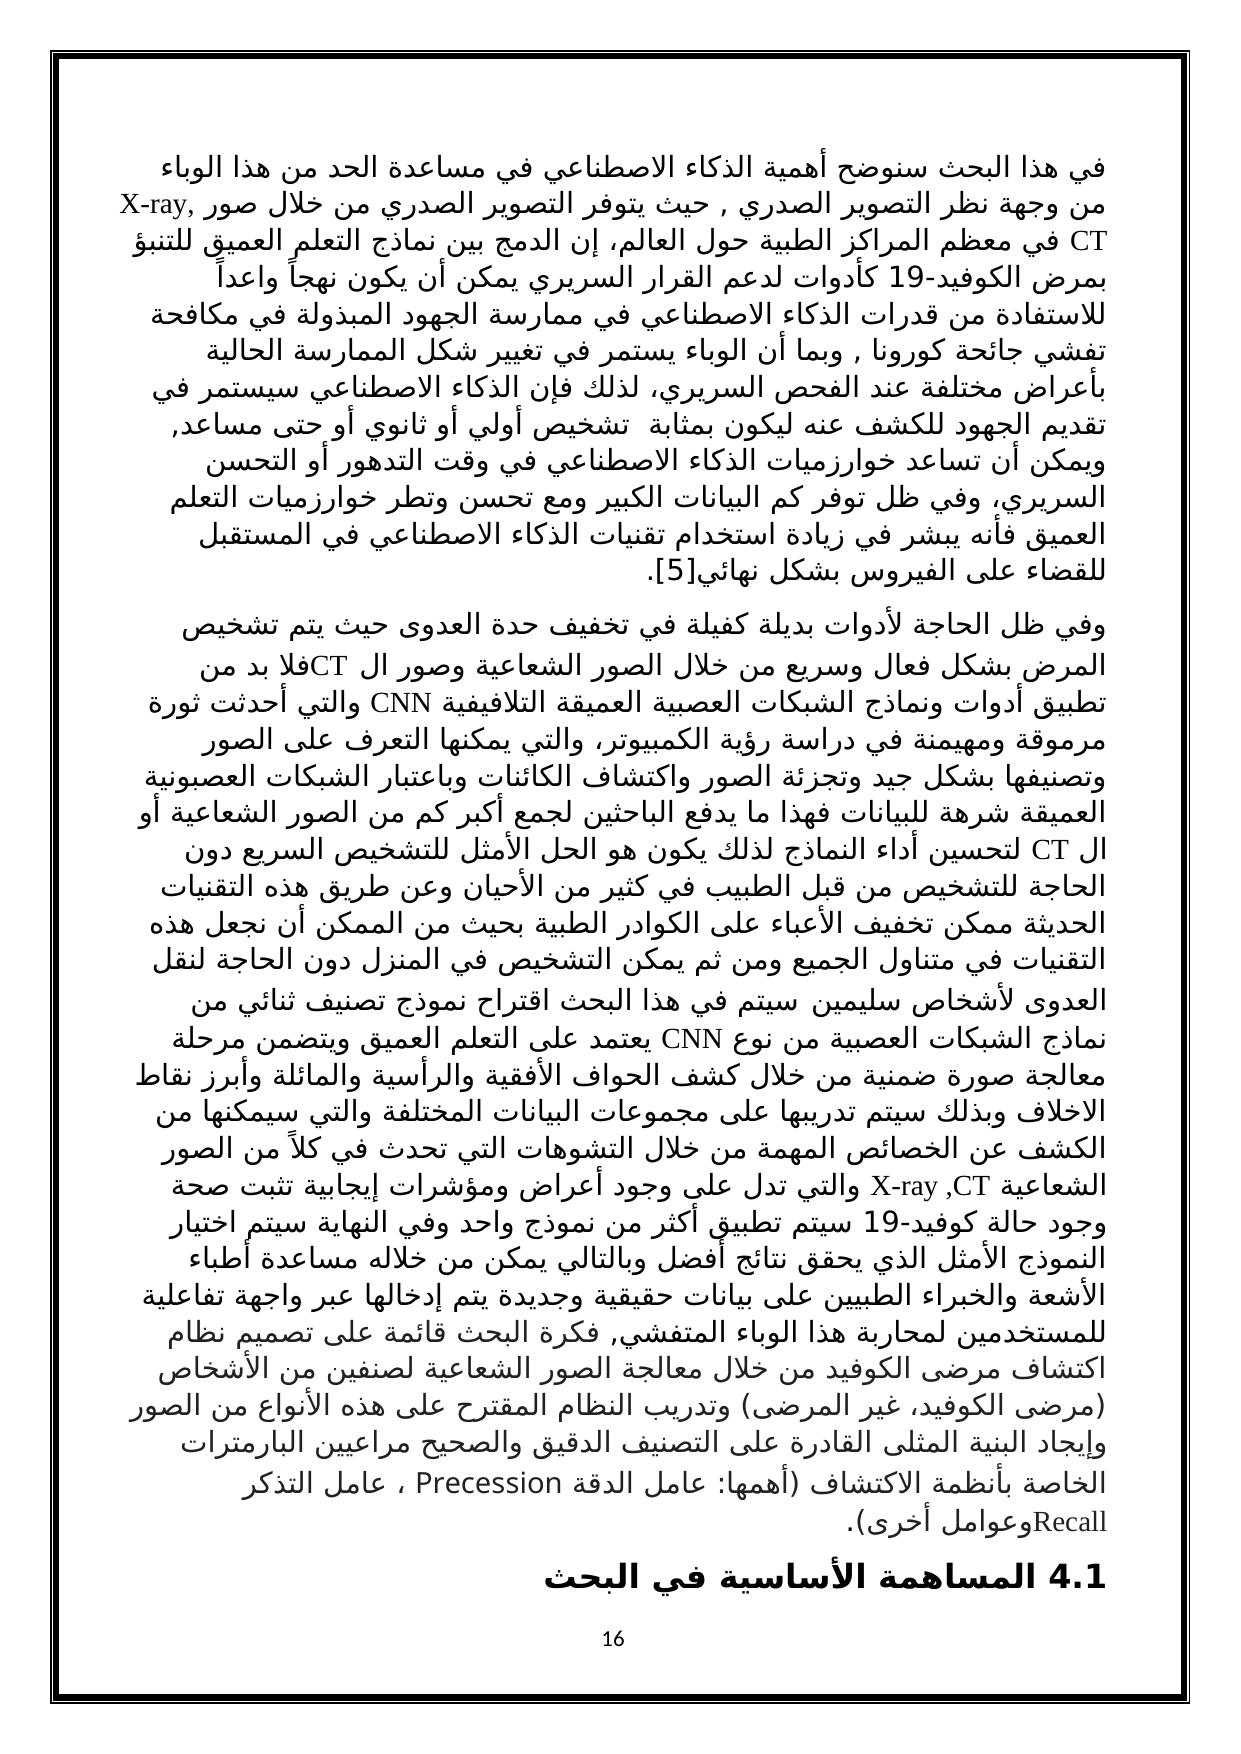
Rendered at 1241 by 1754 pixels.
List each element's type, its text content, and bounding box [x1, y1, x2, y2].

text في هذا البحث سنوضح أهمية الذكاء الاصطناعي في مساعدة الحد من هذا الوباء من وجهة نظر التصوير الصدري , حيث يتوفر التصوير الصدري من خلال صور X-ray, CT في معظم المراكز الطبية حول العالم، إن الدمج بين نماذج التعلم العميق للتنبؤ بمرض الكوفيد-19 كأدوات لدعم القرار السريري يمكن أن يكون نهجاً واعداً للاستفادة من قدرات الذكاء الاصطناعي في ممارسة الجهود المبذولة في مكافحة تفشي جائحة كورونا , وبما أن الوباء يستمر في تغيير شكل الممارسة الحالية بأعراض مختلفة عند الفحص السريري، لذلك فإن الذكاء الاصطناعي سيستمر في تقديم الجهود للكشف عنه ليكون بمثابة تشخيص أولي أو ثانوي أو حتى مساعد, ويمكن أن تساعد خوارزميات الذكاء الاصطناعي في وقت التدهور أو التحسن السريري، وفي ظل توفر كم البيانات الكبير ومع تحسن وتطر خوارزميات التعلم العميق فأنه يبشر في زيادة استخدام تقنيات الذكاء الاصطناعي في المستقبل للقضاء على الفيروس بشكل نهائي[5]. [118, 150, 1107, 588]
text وفي ظل الحاجة لأدوات بديلة كفيلة في تخفيف حدة العدوى حيث يتم تشخيص المرض بشكل فعال وسريع من خلال الصور الشعاعية وصور ال CTفلا بد من تطبيق أدوات ونماذج الشبكات العصبية العميقة التلافيفية CNN والتي أحدثت ثورة مرموقة ومهيمنة في دراسة رؤية الكمبيوتر، والتي يمكنها التعرف على الصور وتصنيفها بشكل جيد وتجزئة الصور واكتشاف الكائنات وباعتبار الشبكات العصبونية العميقة شرهة للبيانات فهذا ما يدفع الباحثين لجمع أكبر كم من الصور الشعاعية أو ال CT لتحسين أداء النماذج لذلك يكون هو الحل الأمثل للتشخيص السريع دون الحاجة للتشخيص من قبل الطبيب في كثير من الأحيان وعن طريق هذه التقنيات الحديثة ممكن تخفيف الأعباء على الكوادر الطبية بحيث من الممكن أن نجعل هذه التقنيات في متناول الجميع ومن ثم يمكن التشخيص في المنزل دون الحاجة لنقل العدوى لأشخاص سليمين سيتم في هذا البحث اقتراح نموذج تصنيف ثنائي من نماذج الشبكات العصبية من نوع CNN يعتمد على التعلم العميق ويتضمن مرحلة معالجة صورة ضمنية من خلال كشف الحواف الأفقية والرأسية والمائلة وأبرز نقاط الاخلاف وبذلك سيتم تدريبها على مجموعات البيانات المختلفة والتي سيمكنها من الكشف عن الخصائص المهمة من خلال التشوهات التي تحدث في كلاً من الصور الشعاعية X-ray ,CT والتي تدل على وجود أعراض ومؤشرات إيجابية تثبت صحة وجود حالة كوفيد-19 سيتم تطبيق أكثر من نموذج واحد وفي النهاية سيتم اختيار النموذج الأمثل الذي يحقق نتائج أفضل وبالتالي يمكن من خلاله مساعدة أطباء الأشعة والخبراء الطبيين على بيانات حقيقية وجديدة يتم إدخالها عبر واجهة تفاعلية للمستخدمين لمحاربة هذا الوباء المتفشي, فكرة البحث قائمة على تصميم نظام اكتشاف مرضى الكوفيد من خلال معالجة الصور الشعاعية لصنفين من الأشخاص (مرضى الكوفيد، غير المرضى) وتدريب النظام المقترح على هذه الأنواع من الصور وإيجاد البنية المثلى القادرة على التصنيف الدقيق والصحيح مراعيين البارمترات الخاصة بأنظمة الاكتشاف (أهمها: عامل الدقة Precession ، عامل التذكر Recallوعوامل أخرى). [118, 607, 1107, 1538]
text 4.1 المساهمة الأساسية في البحث [118, 1558, 1107, 1597]
